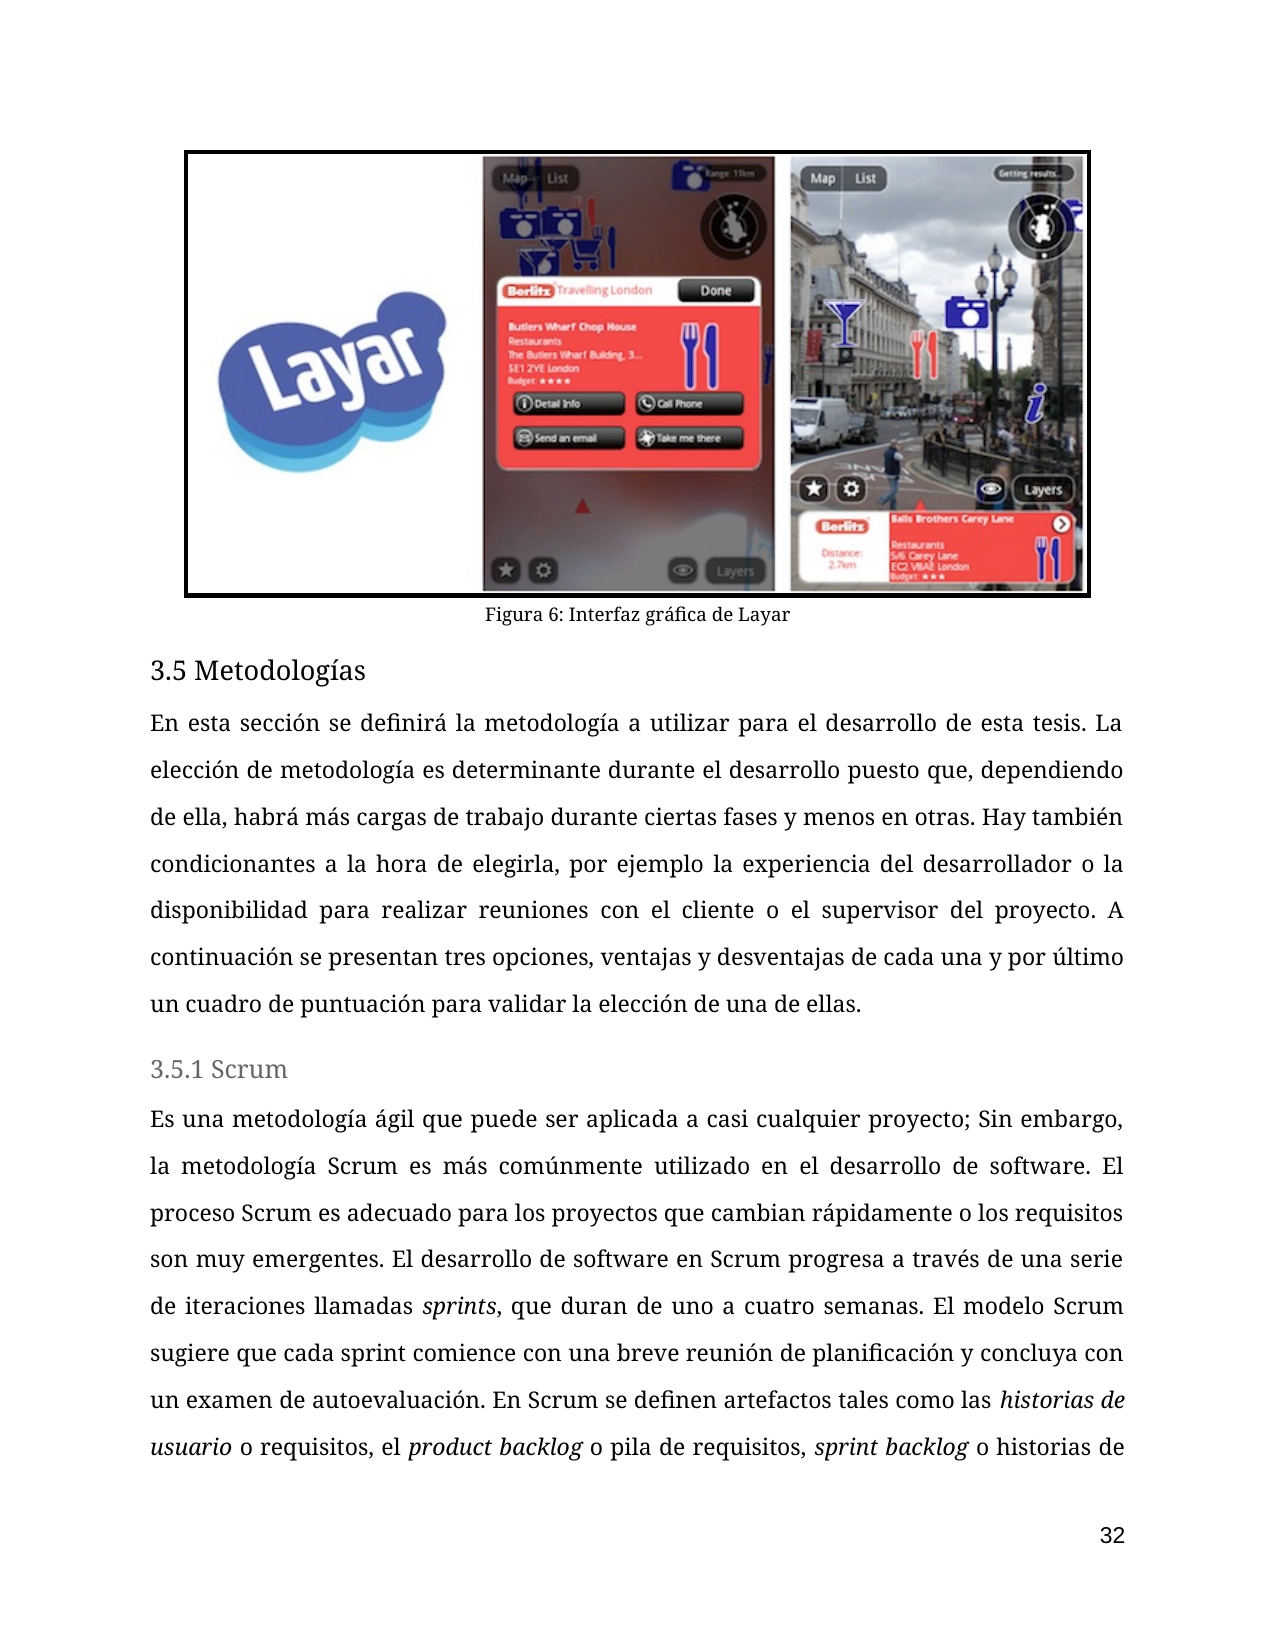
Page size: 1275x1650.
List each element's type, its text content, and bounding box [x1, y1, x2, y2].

picture [188, 154, 1087, 593]
text En esta sección se definirá la metodología a utilizar para el desarrollo de esta tesis. La elección de metodología es determinante durante el desarrollo puesto que, dependiendo de ella, habrá más cargas de trabajo durante ciertas fases y menos en otras. Hay también condicionantes a la hora de elegirla, por ejemplo la experiencia del desarrollador o la disponibilidad para realizar reuniones con el cliente o el supervisor del proyecto. A continuación se presentan tres opciones, ventajas y desventajas de cada una y por último un cuadro de puntuación para validar la elección de una de ellas. [150, 707, 1125, 1019]
text Figura 6: Interfaz gráfica de Layar [150, 601, 1125, 627]
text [150, 1103, 1125, 1462]
subtitle 3.5 Metodologías [150, 652, 1125, 688]
subtitle 3.5.1 Scrum [150, 1052, 1125, 1086]
